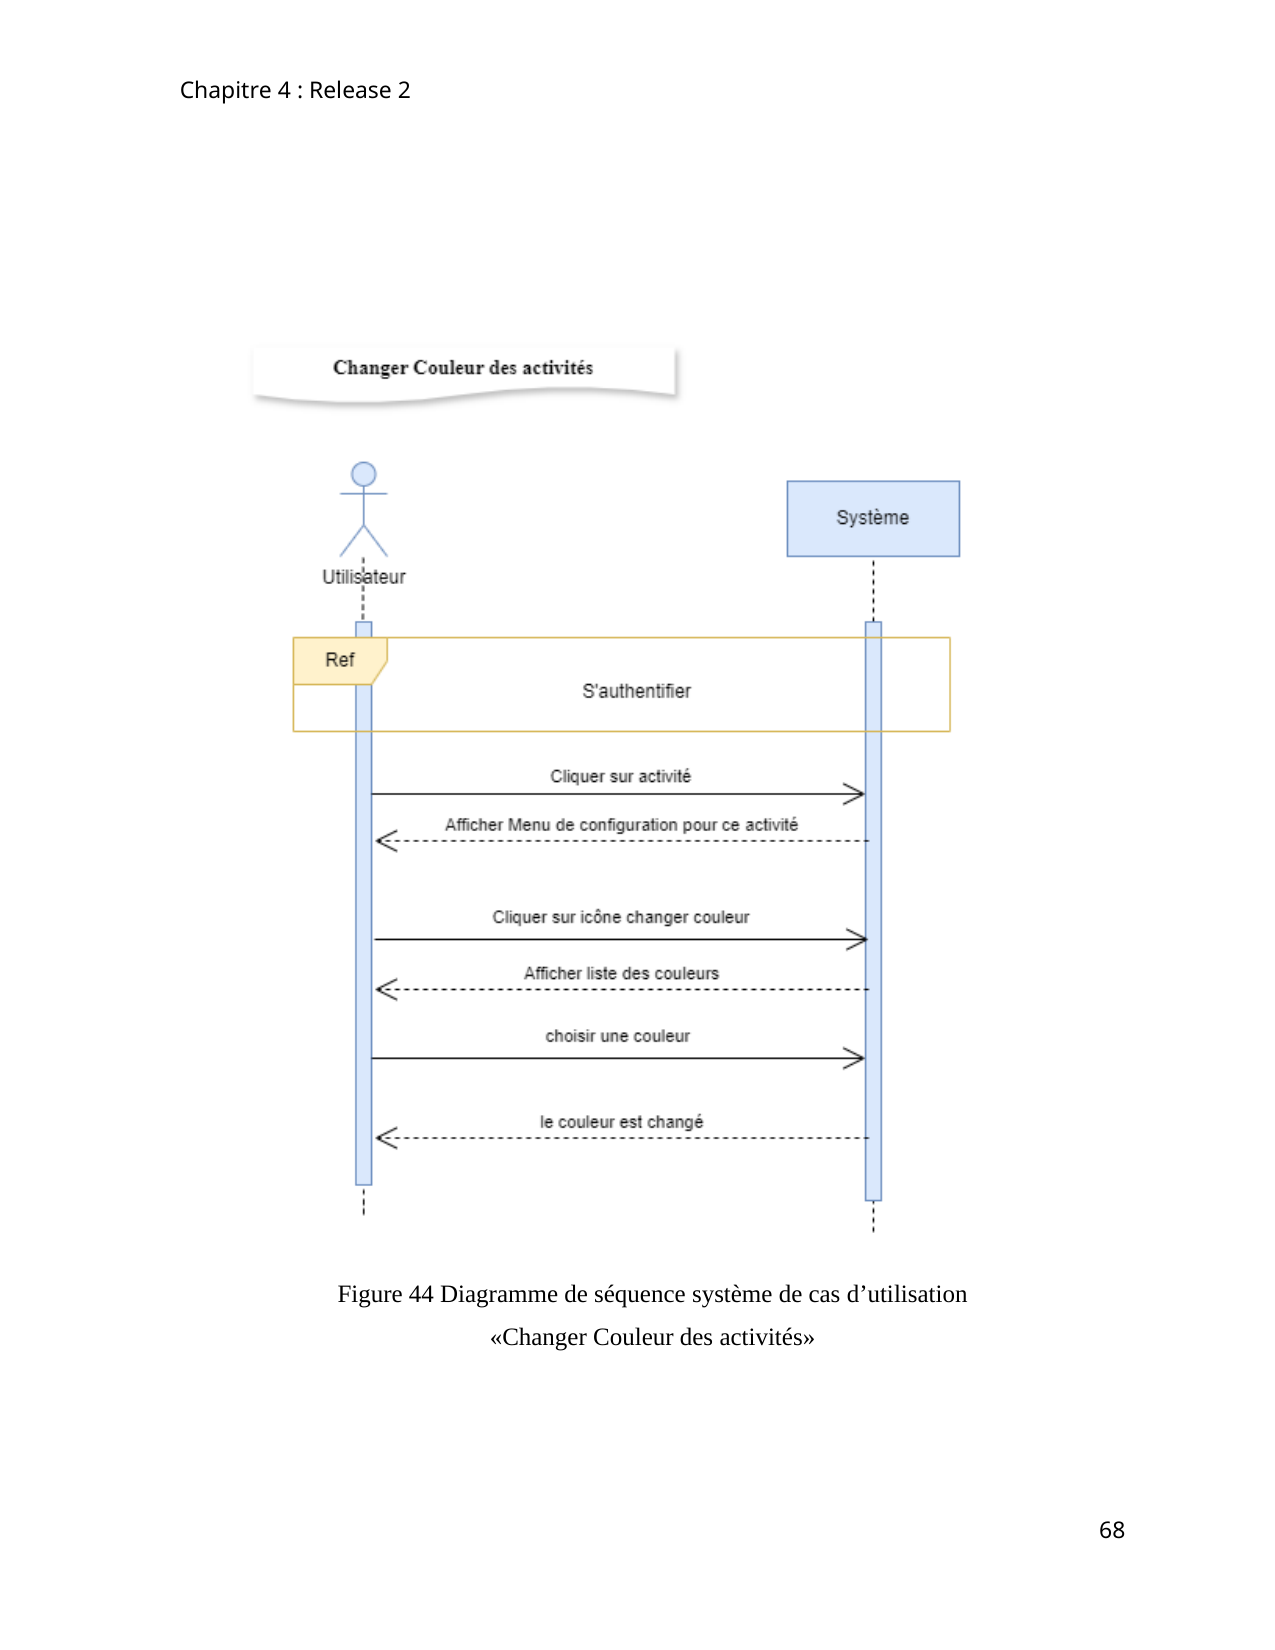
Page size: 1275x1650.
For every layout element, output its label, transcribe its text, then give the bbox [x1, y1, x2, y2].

text Figure 44 Diagramme de séquence système de cas d’utilisation [150, 1279, 1125, 1308]
picture [246, 340, 1059, 1247]
text «Changer Couleur des activités» [150, 1322, 1125, 1351]
